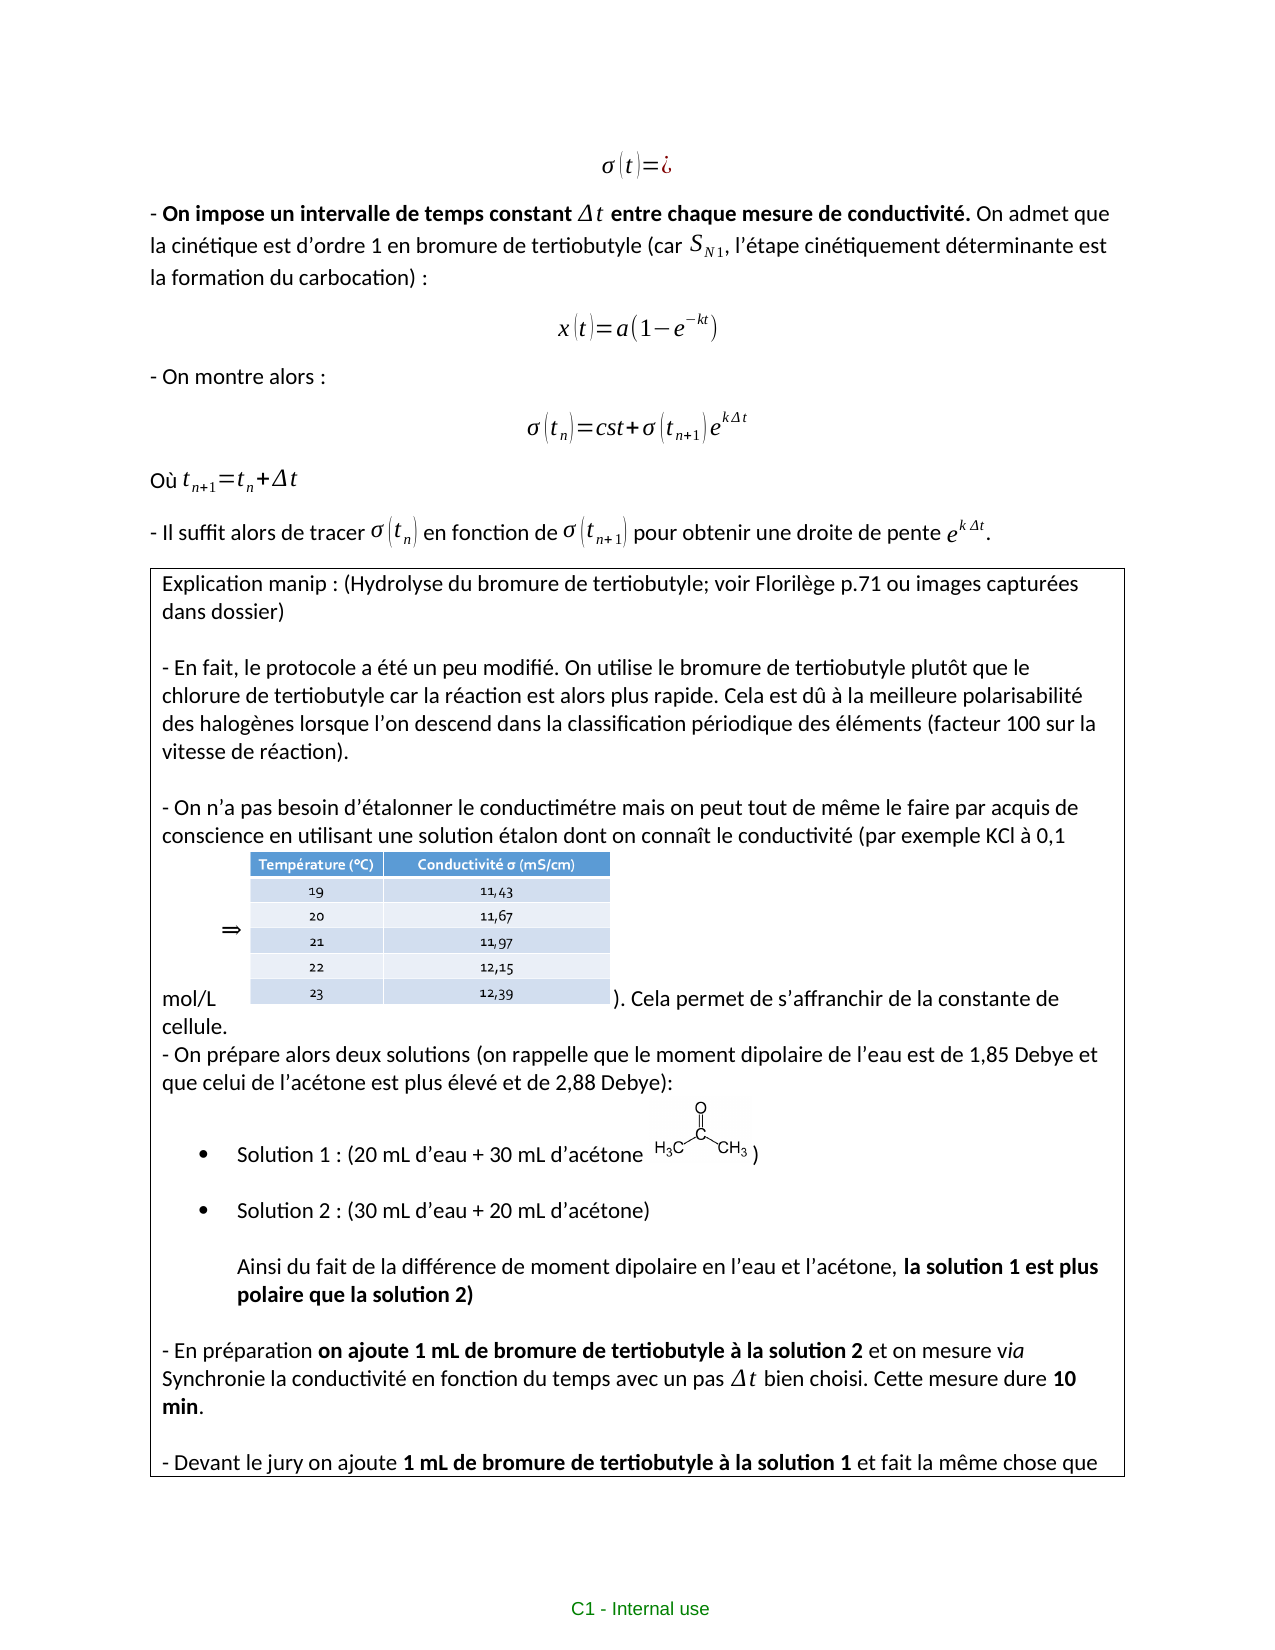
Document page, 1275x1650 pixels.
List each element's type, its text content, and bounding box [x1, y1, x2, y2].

text - On montre alors : [150, 362, 1125, 390]
text Où [150, 464, 1125, 496]
text - On impose un intervalle de temps constant entre chaque mesure de conductivité. On admet que la cinétique est d’ordre 1 en bromure de tertiobutyle (car , l’étape cinétiquement déterminante est la formation du carbocation) : [150, 199, 1125, 291]
picture [247, 849, 613, 1007]
text - Il suffit alors de tracer en fonction de pour obtenir une droite de pente . [150, 514, 1125, 549]
picture [649, 1096, 753, 1163]
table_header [151, 569, 1124, 1476]
